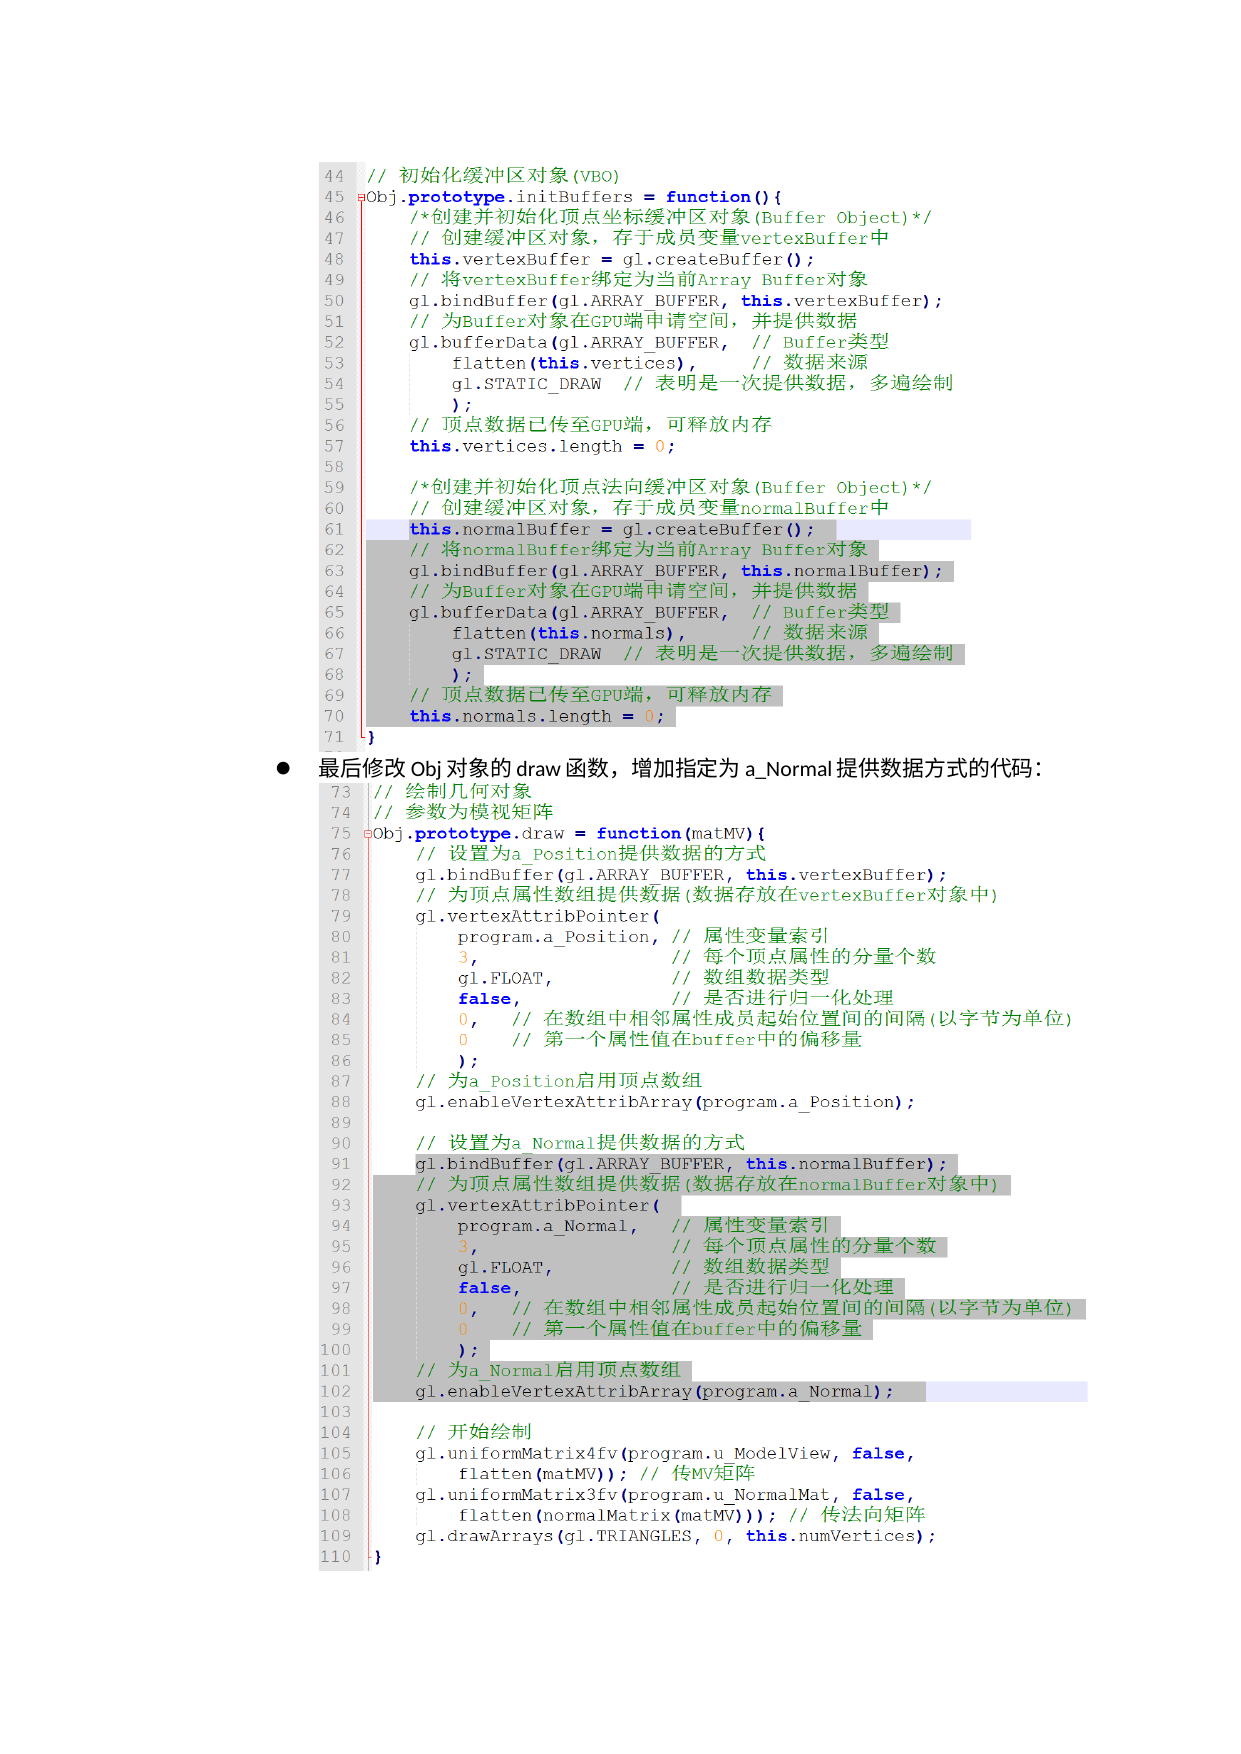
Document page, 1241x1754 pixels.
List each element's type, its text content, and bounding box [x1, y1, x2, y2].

picture [318, 783, 1088, 1571]
picture [318, 162, 972, 752]
list 最后修改Obj对象的draw函数，增加指定为a_Normal提供数据方式的代码： [275, 751, 1053, 783]
